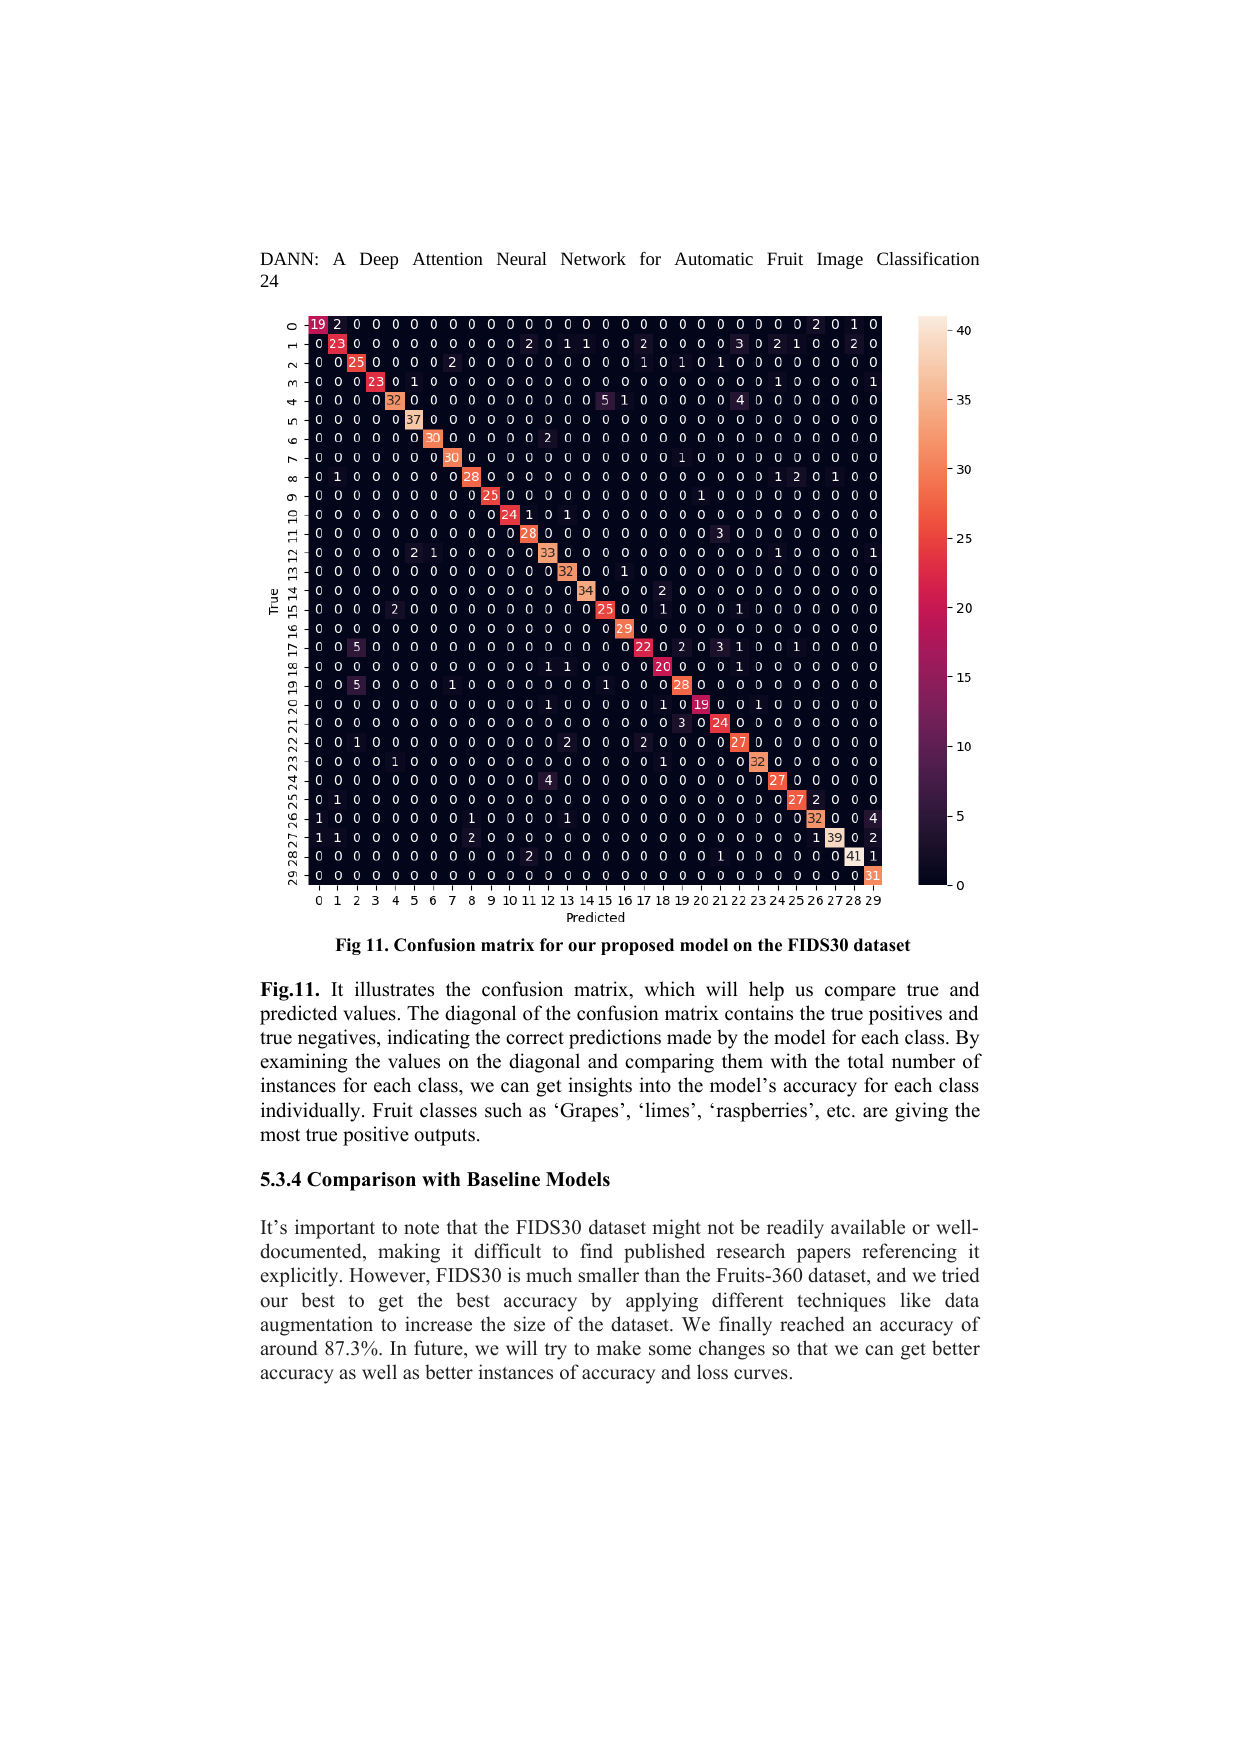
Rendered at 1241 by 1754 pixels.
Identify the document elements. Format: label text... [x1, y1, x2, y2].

text 5.3.4 Comparison with Baseline Models [260, 1167, 980, 1191]
picture [259, 307, 980, 934]
text Fig 11. Confusion matrix for our proposed model on the FIDS30 dataset [335, 934, 980, 956]
text It’s important to note that the FIDS30 dataset might not be readily available or well-documented, making it difficult to find published research papers referencing it explicitly. However, FIDS30 is much smaller than the Fruits-360 dataset, and we tried our best to get the best accuracy by applying different techniques like data augmentation to increase the size of the dataset. We finally reached an accuracy of around 87.3%. In future, we will try to make some changes so that we can get better accuracy as well as better instances of accuracy and loss curves. [260, 1215, 980, 1384]
text Fig.11. It illustrates the confusion matrix, which will help us compare true and predicted values. The diagonal of the confusion matrix contains the true positives and true negatives, indicating the correct predictions made by the model for each class. By examining the values on the diagonal and comparing them with the total number of instances for each class, we can get insights into the model’s accuracy for each class individually. Fruit classes such as ‘Grapes’, ‘limes’, ‘raspberries’, etc. are giving the most true positive outputs. [260, 977, 980, 1146]
